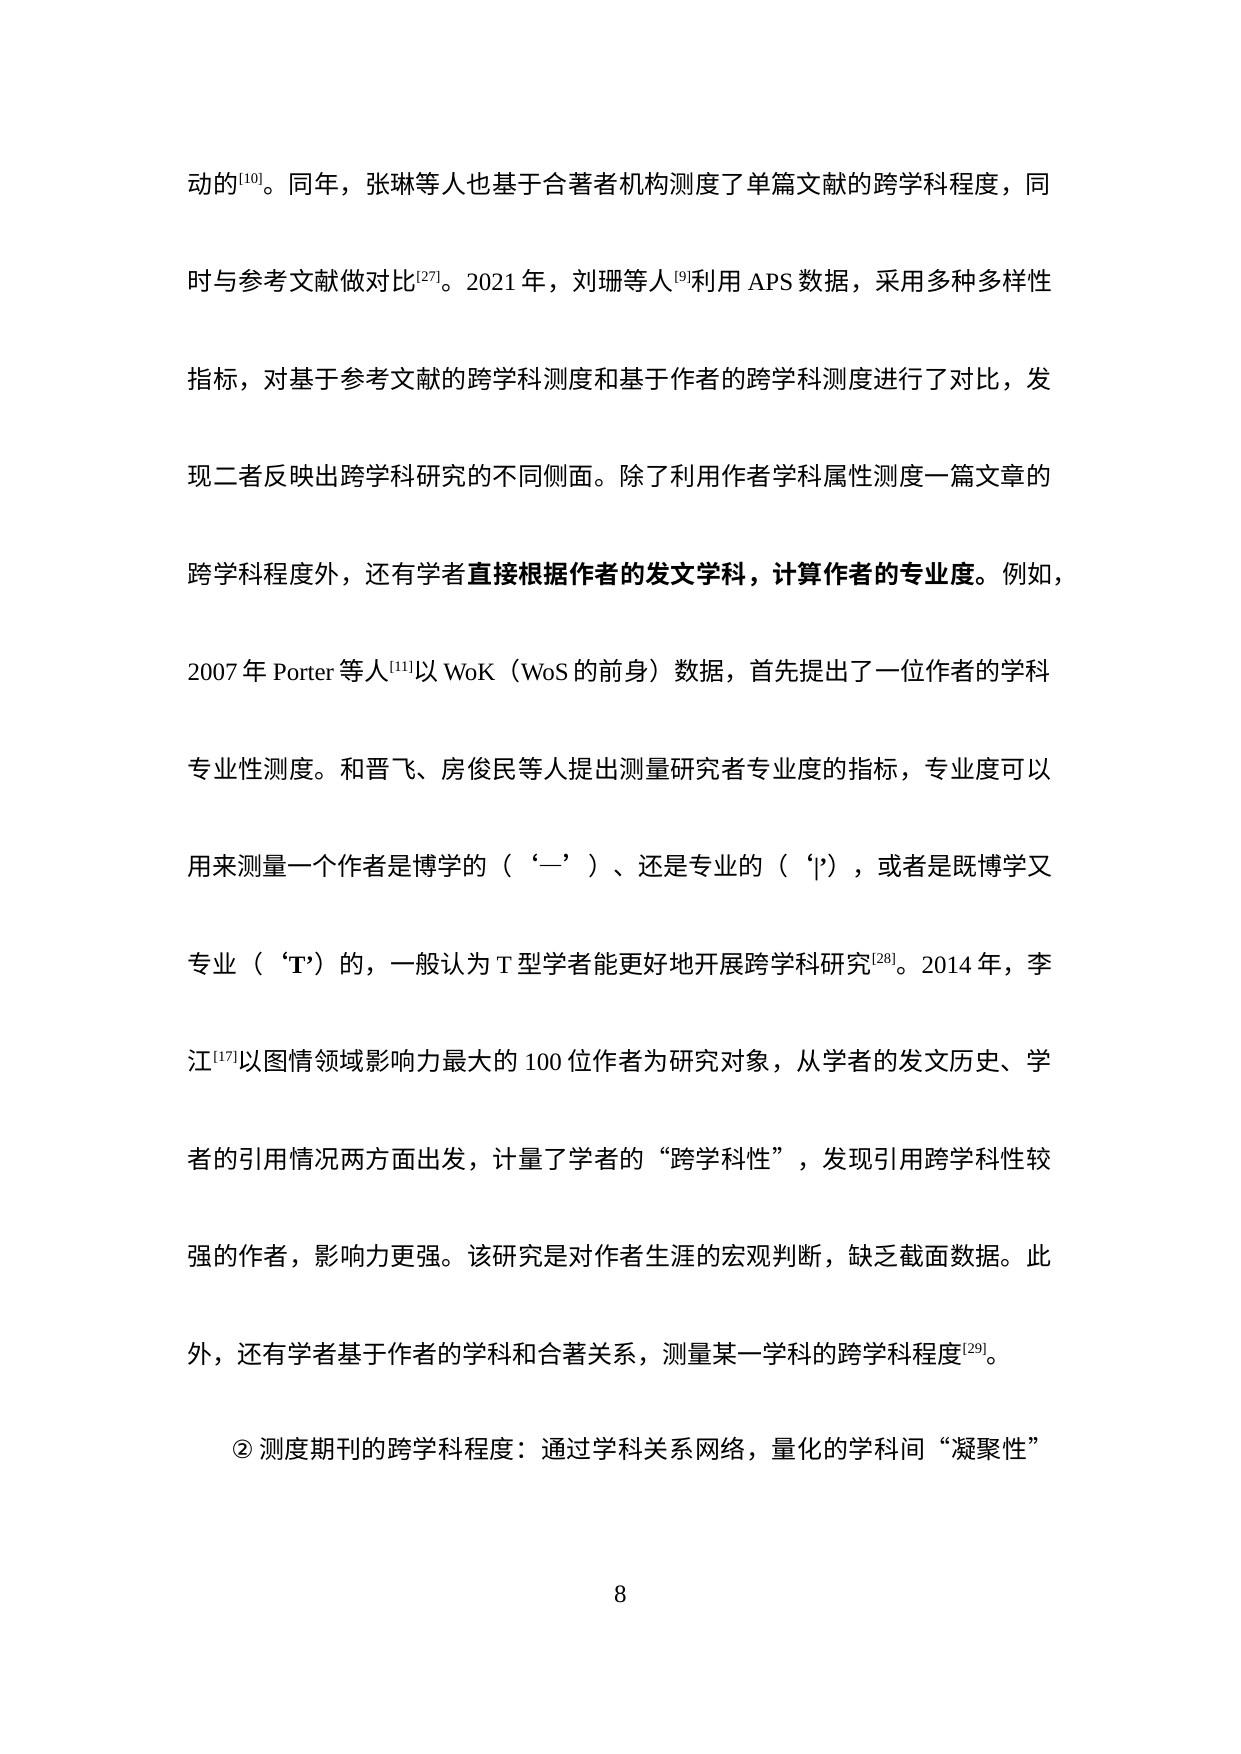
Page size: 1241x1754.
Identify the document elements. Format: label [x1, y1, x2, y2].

text [187, 1416, 1053, 1481]
text [187, 150, 1053, 1385]
